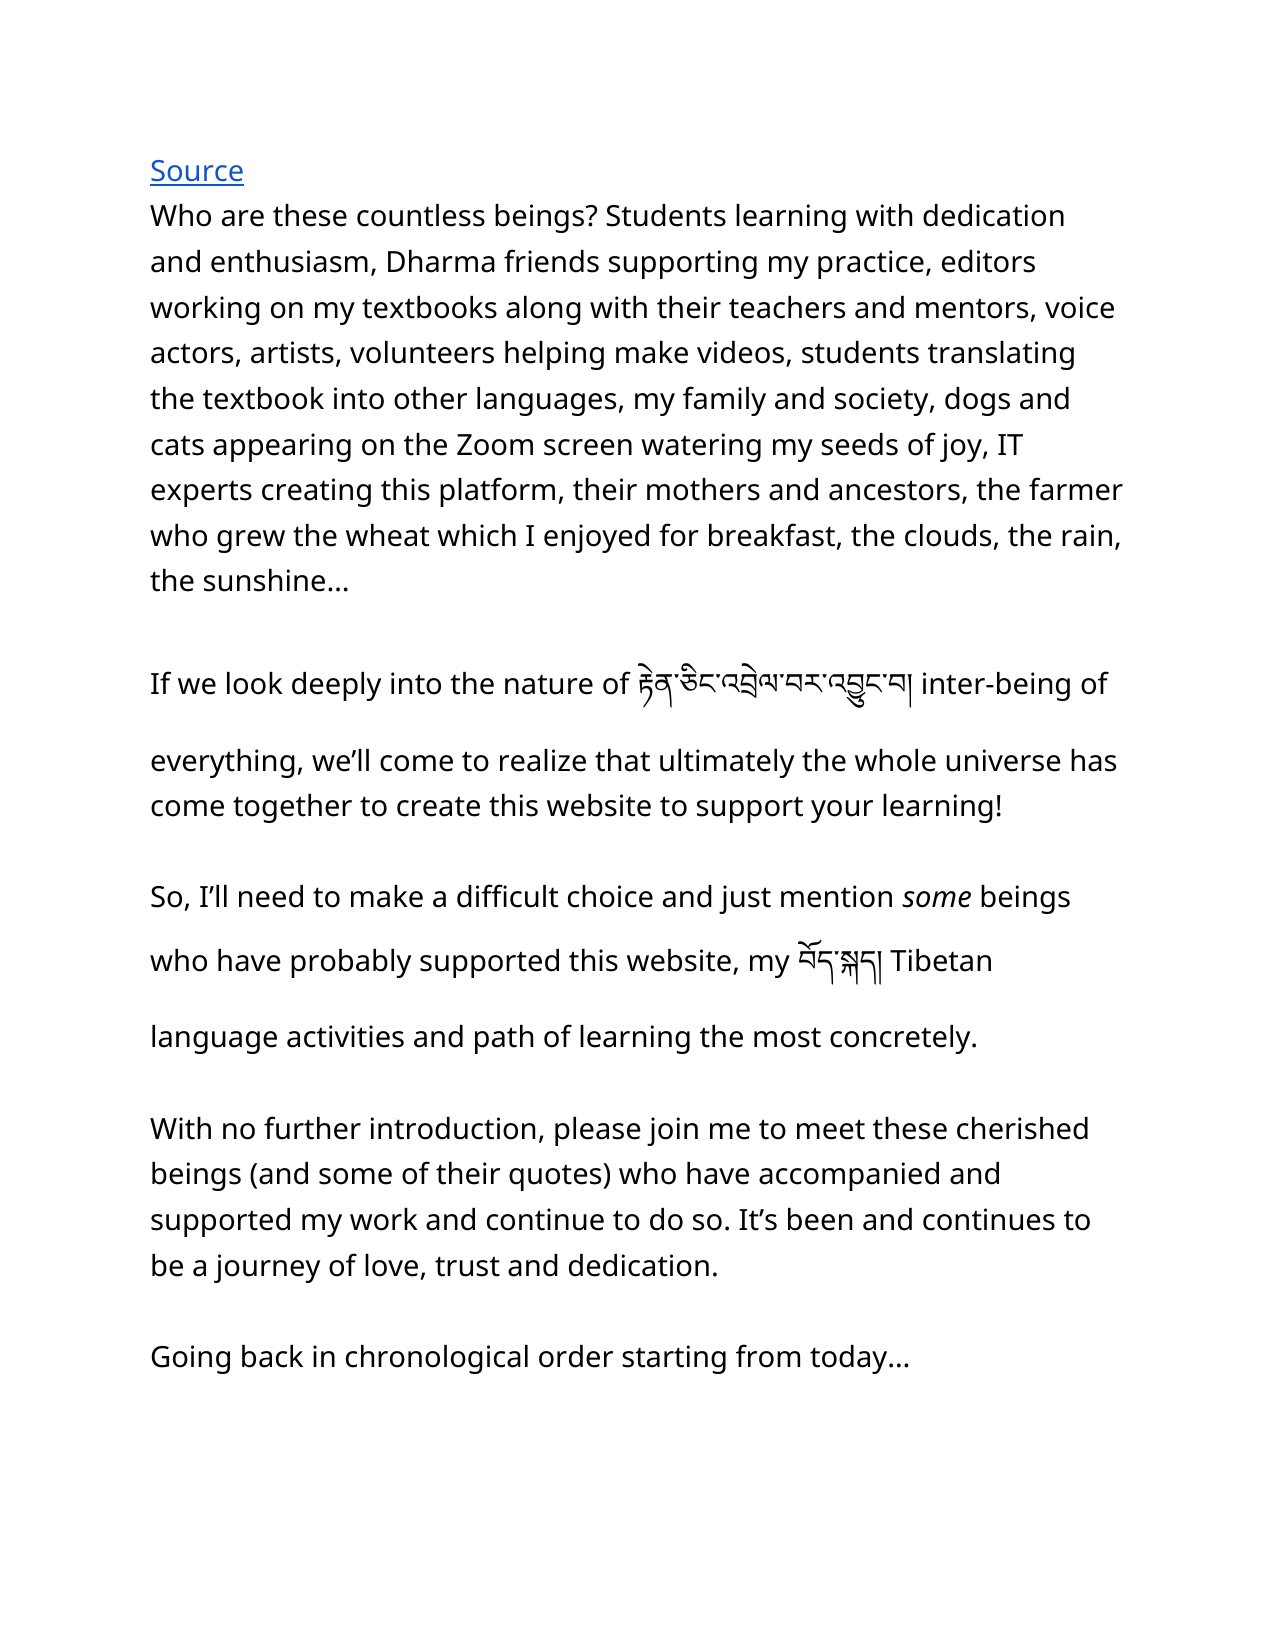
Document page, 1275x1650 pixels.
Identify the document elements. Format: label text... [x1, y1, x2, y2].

text So, I’ll need to make a difficult choice and just mention some beings who have probably supported this website, my བོད་སྐད། Tibetan language activities and path of learning the most concretely. [150, 877, 1125, 1056]
text With no further introduction, please join me to meet these cherished beings (and some of their quotes) who have accompanied and supported my work and continue to do so. It’s been and continues to be a journey of love, trust and dedication. [150, 1108, 1125, 1284]
text If we look deeply into the nature of རྟེན་ཅིང་འབྲེལ་བར་འབྱུང་བ། inter-being of everything, we’ll come to realize that ultimately the whole universe has come together to create this website to support your learning! [150, 652, 1125, 825]
text Source [150, 150, 1125, 190]
text Who are these countless beings? Students learning with dedication and enthusiasm, Dharma friends supporting my practice, editors working on my textbooks along with their teachers and mentors, voice actors, artists, volunteers helping make videos, students translating the textbook into other languages, my family and society, dogs and cats appearing on the Zoom screen watering my seeds of joy, IT experts creating this platform, their mothers and ancestors, the farmer who grew the wheat which I enjoyed for breakfast, the clouds, the rain, the sunshine… [150, 196, 1125, 600]
text Going back in chronological order starting from today… [150, 1336, 1125, 1376]
